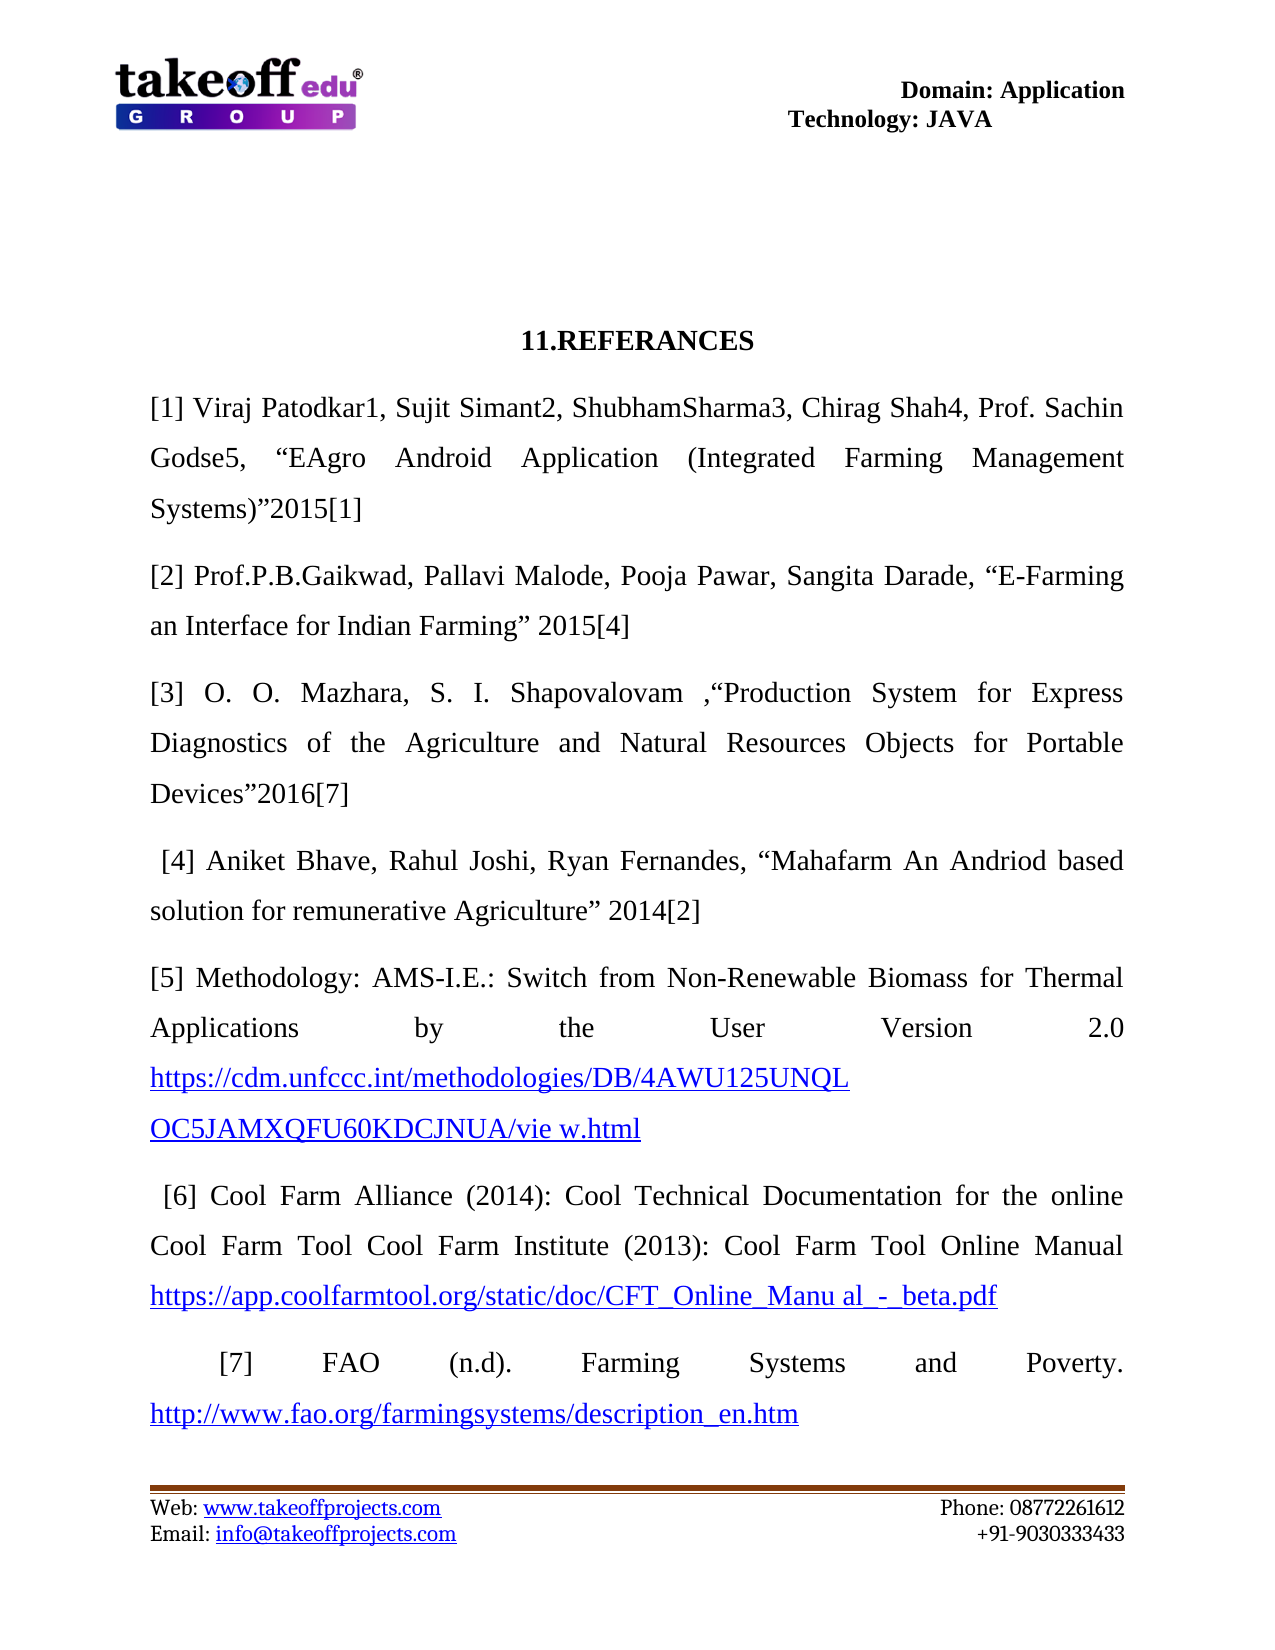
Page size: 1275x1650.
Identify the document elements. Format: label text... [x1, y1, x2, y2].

picture [112, 53, 366, 140]
text [5] Methodology: AMS-I.E.: Switch from Non-Renewable Biomass for Thermal Applications by the User Version 2.0 https://cdm.unfccc.int/methodologies/DB/4AWU125UNQL OC5JAMXQFU60KDCJNUA/vie w.html [150, 960, 1125, 1144]
text [6] Cool Farm Alliance (2014): Cool Technical Documentation for the online Cool Farm Tool Cool Farm Institute (2013): Cool Farm Tool Online Manual https://app.coolfarmtool.org/static/doc/CFT_Online_Manu al_-_beta.pdf [150, 1178, 1125, 1312]
text [3] O. O. Mazhara, S. I. Shapovalovam ,“Production System for Express Diagnostics of the Agriculture and Natural Resources Objects for Portable Devices”2016[7] [150, 675, 1125, 809]
text [4] Aniket Bhave, Rahul Joshi, Ryan Fernandes, “Mahafarm An Andriod based solution for remunerative Agriculture” 2014[2] [150, 843, 1125, 927]
text [1] Viraj Patodkar1, Sujit Simant2, ShubhamSharma3, Chirag Shah4, Prof. Sachin Godse5, “EAgro Android Application (Integrated Farming Management Systems)”2015[1] [150, 390, 1125, 524]
text [7] FAO (n.d). Farming Systems and Poverty. http://www.fao.org/farmingsystems/description_en.htm [150, 1346, 1125, 1429]
text 11.REFERANCES [150, 323, 1125, 357]
text [2] Prof.P.B.Gaikwad, Pallavi Malode, Pooja Pawar, Sangita Darade, “E-Farming an Interface for Indian Farming” 2015[4] [150, 558, 1125, 642]
